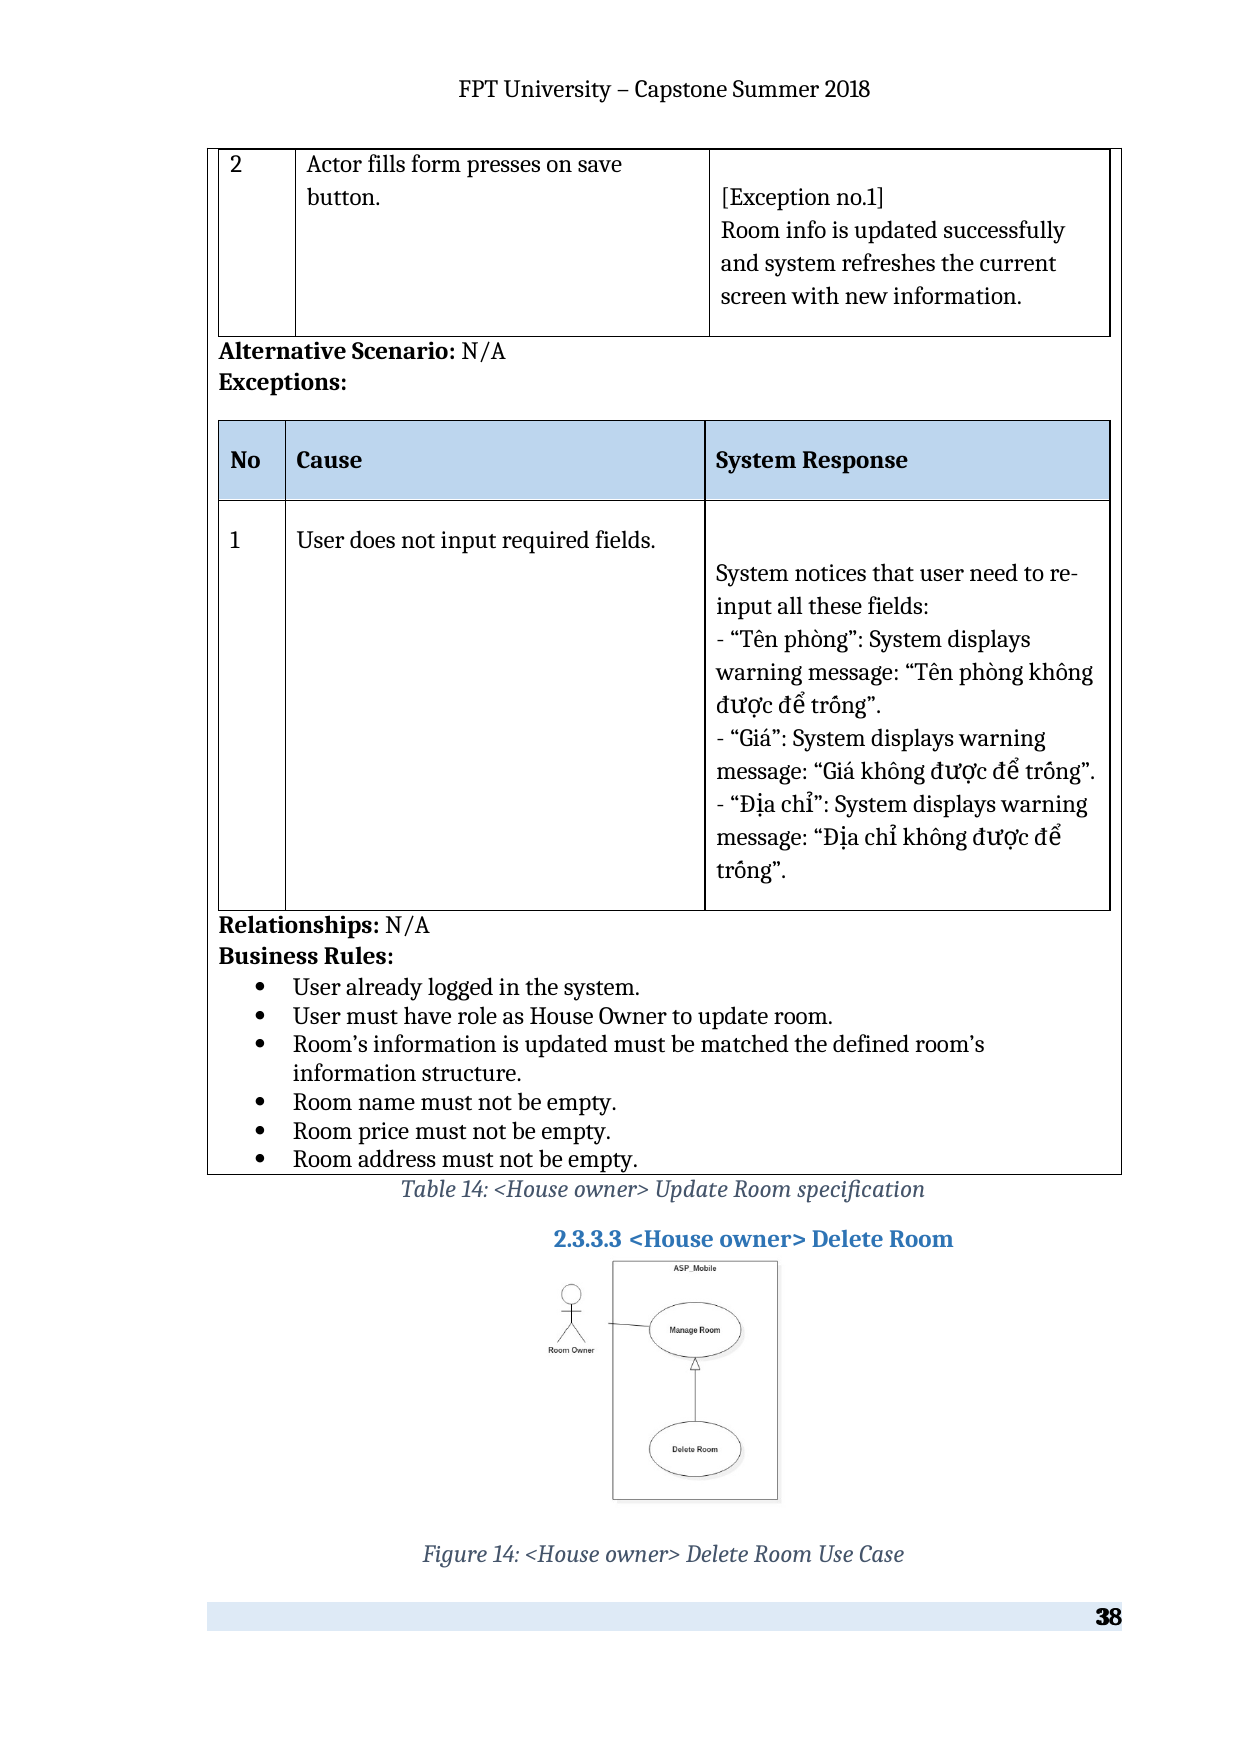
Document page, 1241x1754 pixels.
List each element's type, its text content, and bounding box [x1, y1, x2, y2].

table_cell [208, 149, 1121, 1174]
text Table 14: <House owner> Update Room specification [207, 1175, 1122, 1204]
picture [529, 1255, 800, 1522]
subtitle <House owner> Delete Room [554, 1225, 1122, 1253]
text Figure 14: <House owner> Delete Room Use Case [207, 1540, 1122, 1569]
